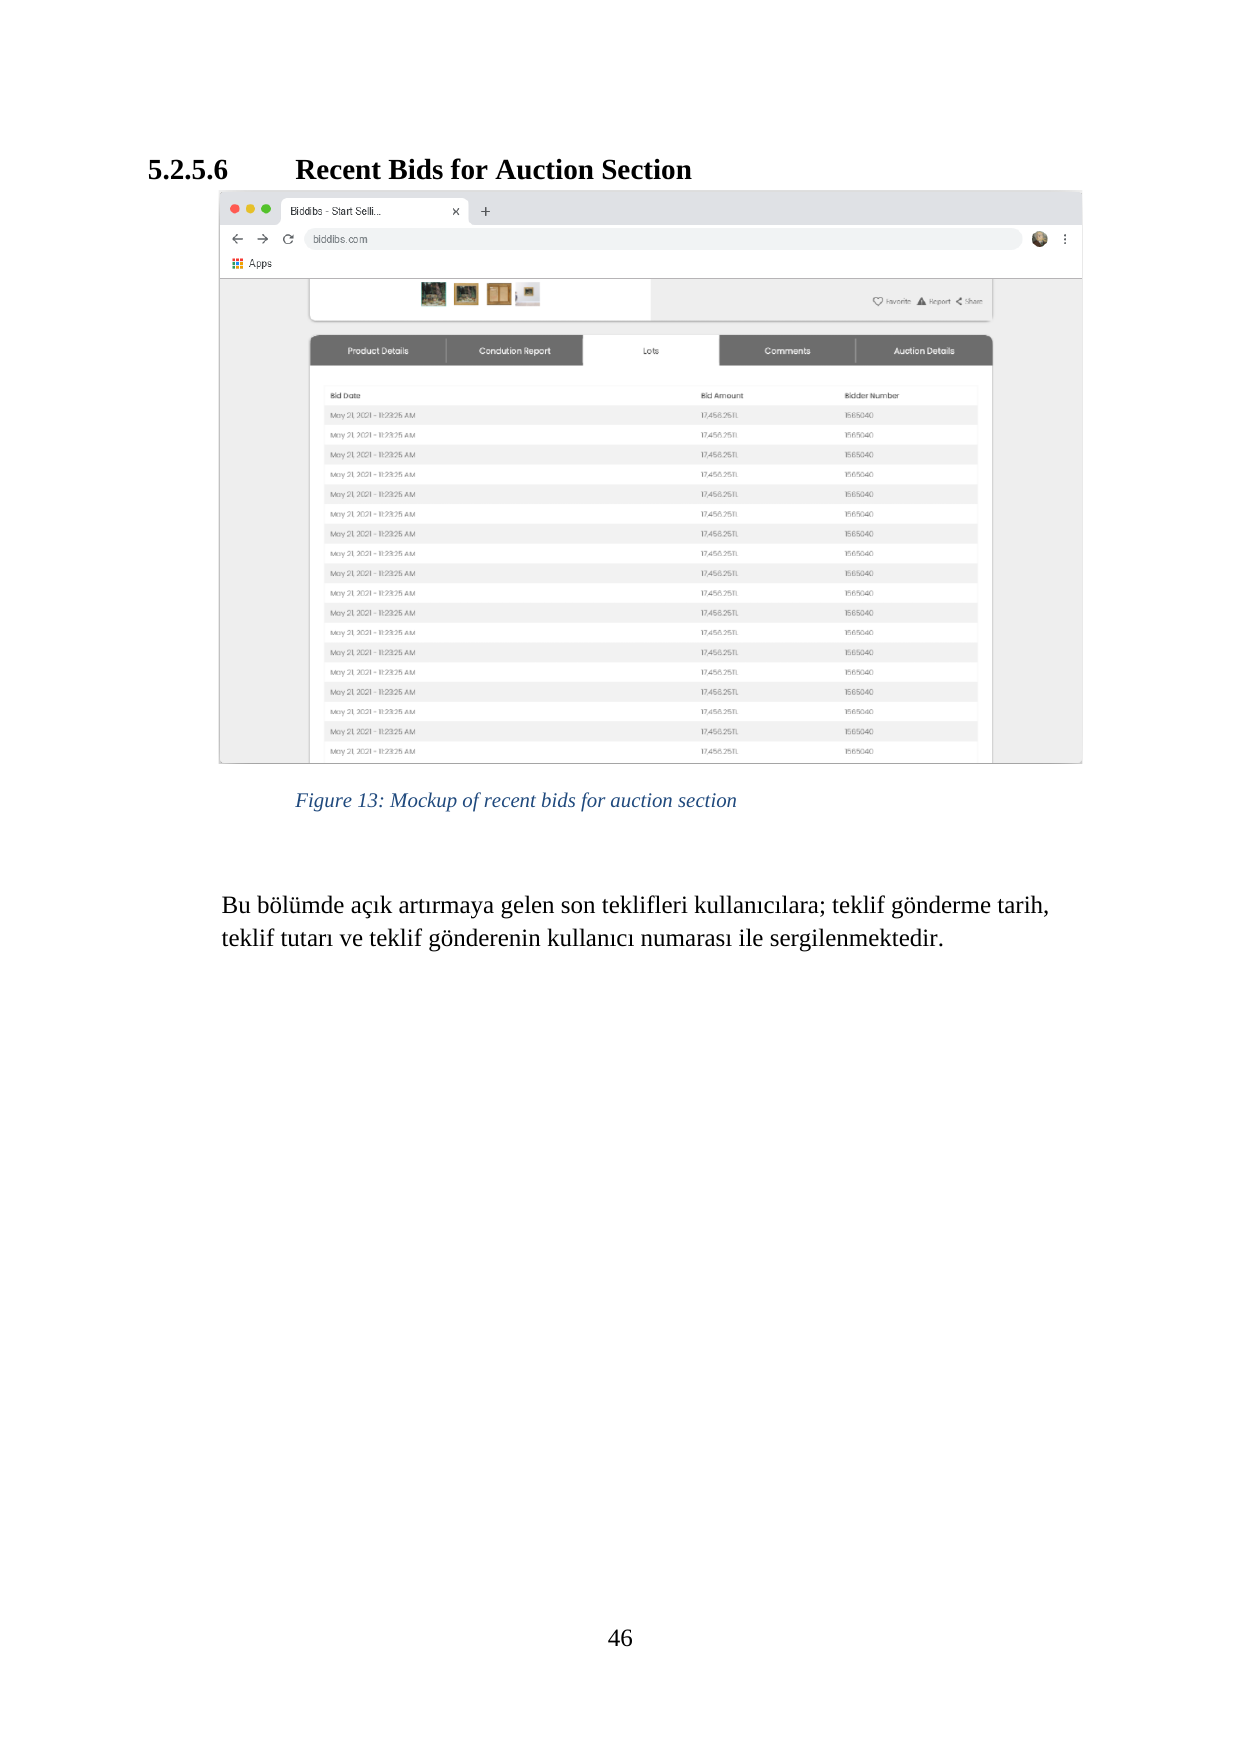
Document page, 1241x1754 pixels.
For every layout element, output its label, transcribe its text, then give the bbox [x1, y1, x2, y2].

picture [218, 190, 1083, 764]
text Figure 13: Mockup of recent bids for auction section [295, 788, 1093, 812]
subtitle Recent Bids for Auction Section [148, 152, 1093, 185]
text Bu bölümde açık artırmaya gelen son teklifleri kullanıcılara; teklif gönderme tarih, teklif tutarı ve teklif gönderenin kullanıcı numarası ile sergilenmektedir. [221, 891, 1093, 952]
